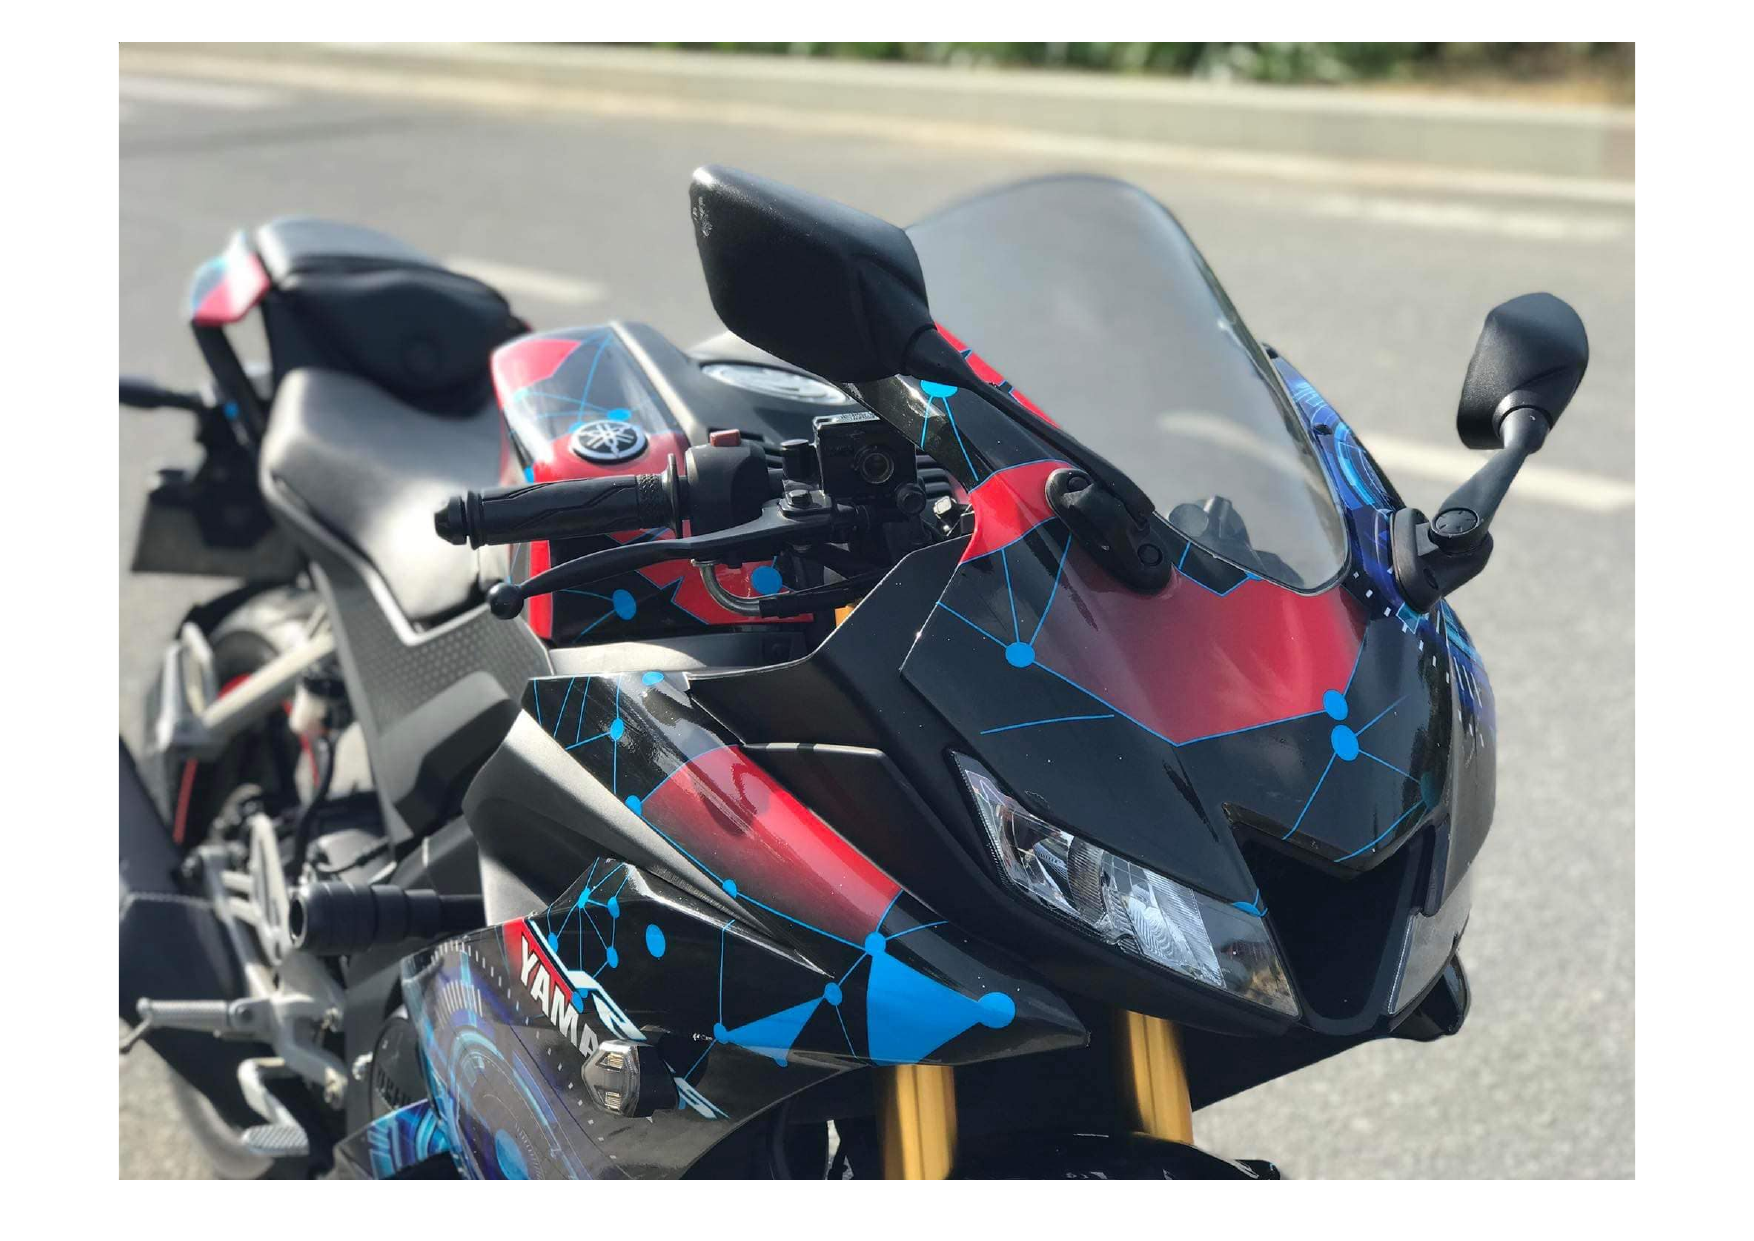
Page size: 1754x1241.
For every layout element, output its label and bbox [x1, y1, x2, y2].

picture [118, 42, 1636, 1180]
